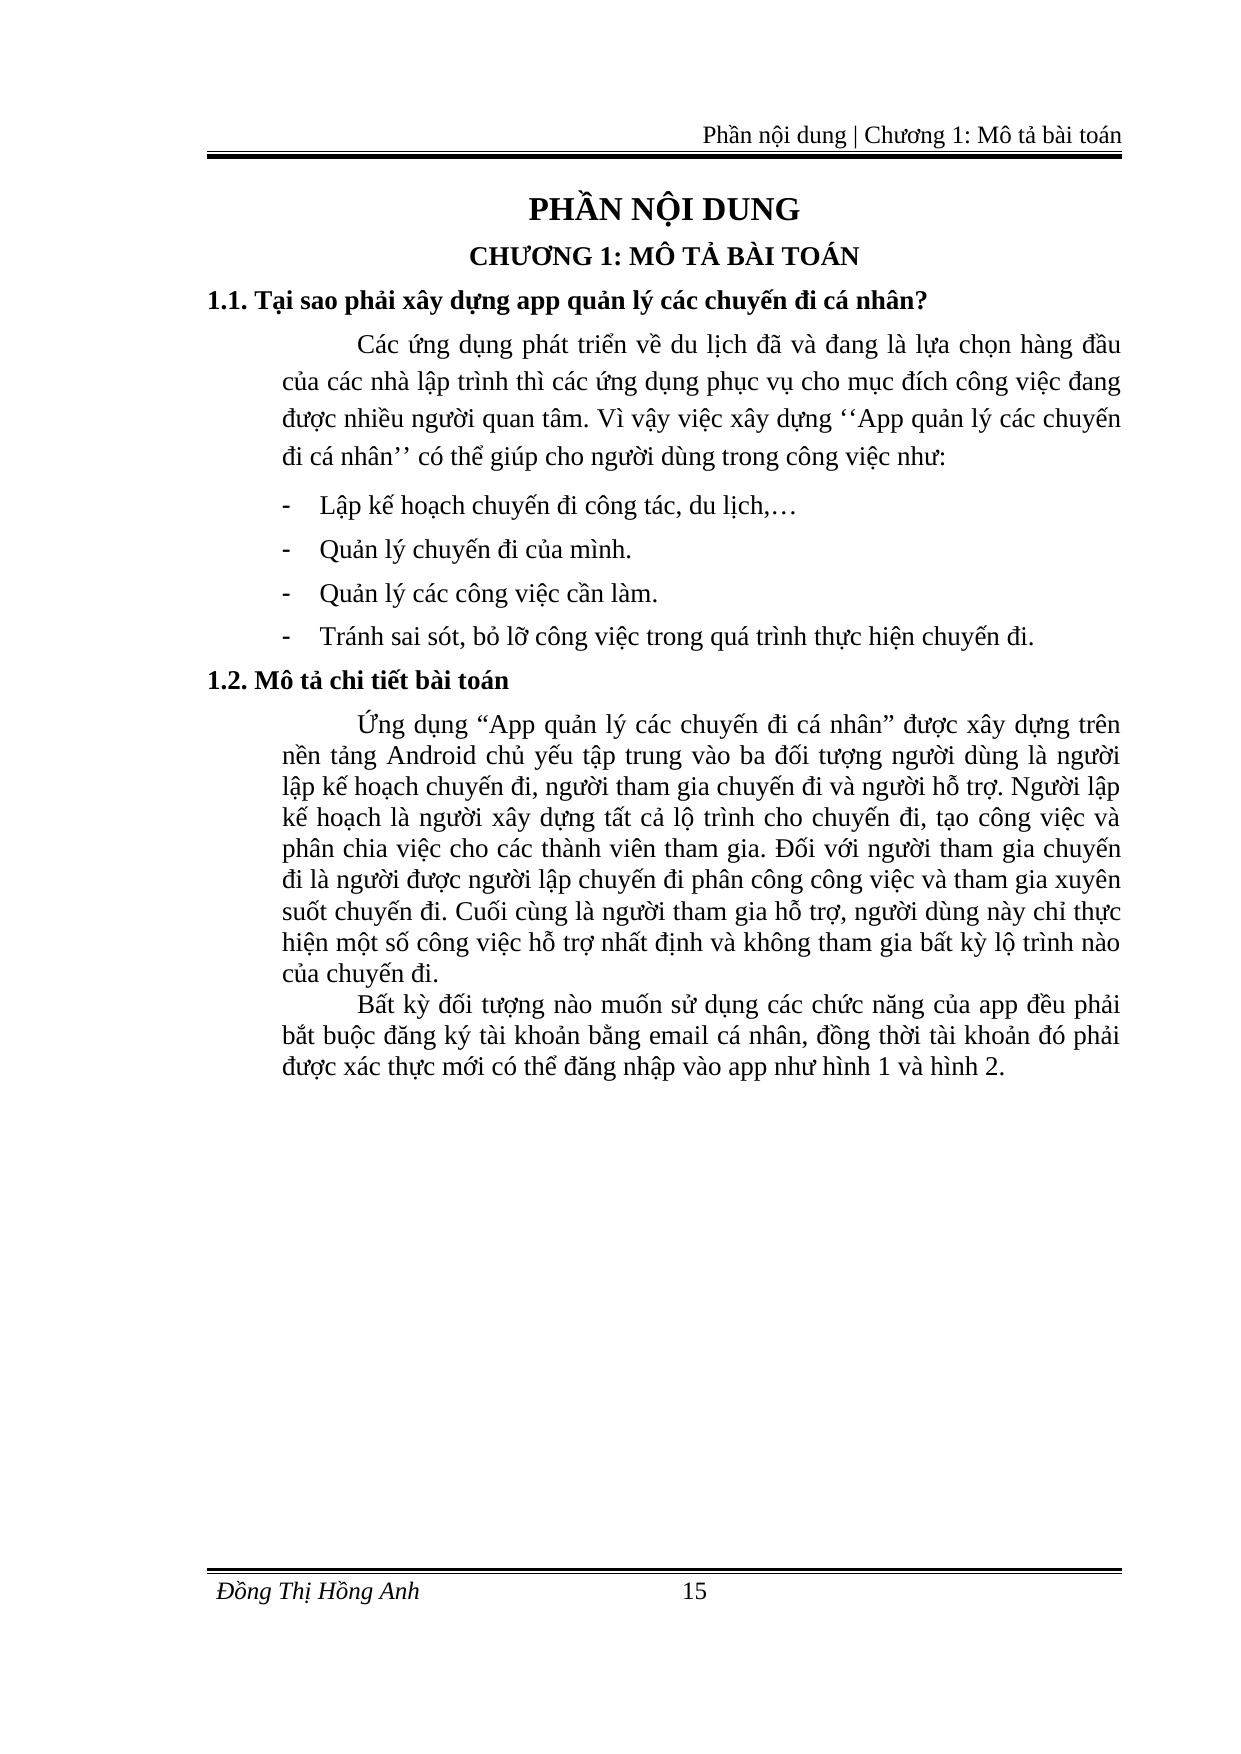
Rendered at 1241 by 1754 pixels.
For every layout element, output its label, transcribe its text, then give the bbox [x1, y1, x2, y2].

subtitle 1.2. Mô tả chi tiết bài toán [207, 664, 1122, 695]
list Lập kế hoạch chuyến đi công tác, du lịch,… [282, 489, 1122, 521]
list Quản lý các công việc cần làm. [282, 577, 1122, 608]
list Quản lý chuyến đi của mình. [282, 533, 1122, 564]
text Bất kỳ đối tượng nào muốn sử dụng các chức năng của app đều phải bắt buộc đăng ký tài khoản bằng email cá nhân, đồng thời tài khoản đó phải được xác thực mới có thể đăng nhập vào app như hình 1 và hình 2. [282, 988, 1122, 1081]
subtitle CHƯƠNG 1: MÔ TẢ BÀI TOÁN [207, 241, 1122, 272]
text Ứng dụng “App quản lý các chuyến đi cá nhân” được xây dựng trên nền tảng Android chủ yếu tập trung vào ba đối tượng người dùng là người lập kế hoạch chuyến đi, người tham gia chuyến đi và người hỗ trợ. Người lập kế hoạch là người xây dựng tất cả lộ trình cho chuyến đi, tạo công việc và phân chia việc cho các thành viên tham gia. Đối với người tham gia chuyến đi là người được người lập chuyến đi phân công công việc và tham gia xuyên suốt chuyến đi. Cuối cùng là người tham gia hỗ trợ, người dùng này chỉ thực hiện một số công việc hỗ trợ nhất định và không tham gia bất kỳ lộ trình nào của chuyến đi. [282, 708, 1122, 988]
list PHẦN NỘI DUNG [207, 190, 1122, 228]
subtitle 1.1. Tại sao phải xây dựng app quản lý các chuyến đi cá nhân? [207, 284, 1122, 315]
text Các ứng dụng phát triển về du lịch đã và đang là lựa chọn hàng đầu của các nhà lập trình thì các ứng dụng phục vụ cho mục đích công việc đang được nhiều người quan tâm. Vì vậy việc xây dựng ‘‘App quản lý các chuyến đi cá nhân’’ có thể giúp cho người dùng trong công việc như: [282, 328, 1122, 471]
list Tránh sai sót, bỏ lỡ công việc trong quá trình thực hiện chuyến đi. [282, 620, 1122, 652]
